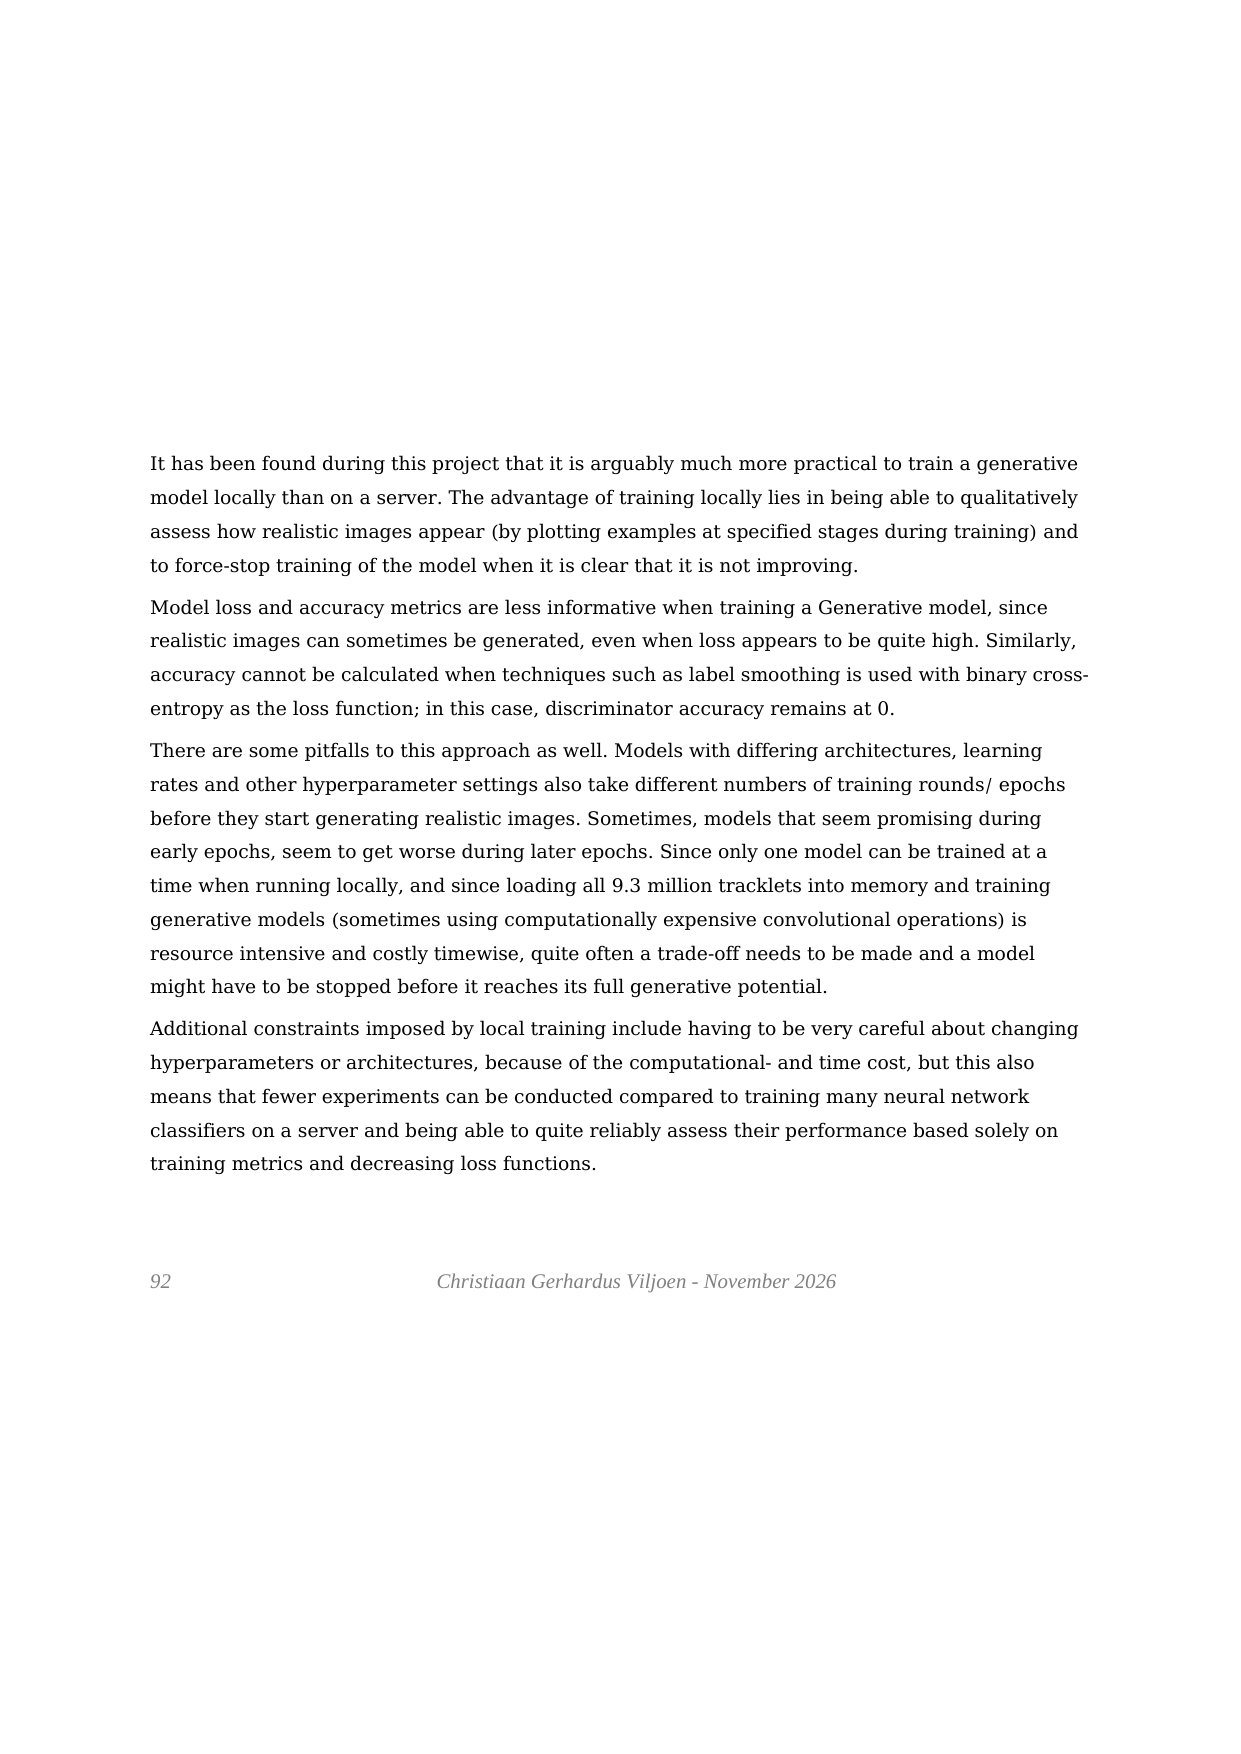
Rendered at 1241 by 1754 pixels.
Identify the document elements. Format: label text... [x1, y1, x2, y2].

text Model loss and accuracy metrics are less informative when training a Generative model, since realistic images can sometimes be generated, even when loss appears to be quite high. Similarly, accuracy cannot be calculated when techniques such as label smoothing is used with binary cross-entropy as the loss function; in this case, discriminator accuracy remains at 0. [150, 595, 1090, 719]
text It has been found during this project that it is arguably much more practical to train a generative model locally than on a server. The advantage of training locally lies in being able to qualitatively assess how realistic images appear (by plotting examples at specified stages during training) and to force-stop training of the model when it is clear that it is not improving. [150, 452, 1090, 576]
text There are some pitfalls to this approach as well. Models with differing architectures, learning rates and other hyperparameter settings also take different numbers of training rounds/ epochs before they start generating realistic images. Sometimes, models that seem promising during early epochs, seem to get worse during later epochs. Since only one model can be trained at a time when running locally, and since loading all 9.3 million tracklets into memory and training generative models (sometimes using computationally expensive convolutional operations) is resource intensive and costly timewise, quite often a trade-off needs to be made and a model might have to be stopped before it reaches its full generative potential. [150, 739, 1090, 997]
text Additional constraints imposed by local training include having to be very careful about changing hyperparameters or architectures, because of the computational- and time cost, but this also means that fewer experiments can be conducted compared to training many neural network classifiers on a server and being able to quite reliably assess their performance based solely on training metrics and decreasing loss functions. [150, 1017, 1090, 1174]
